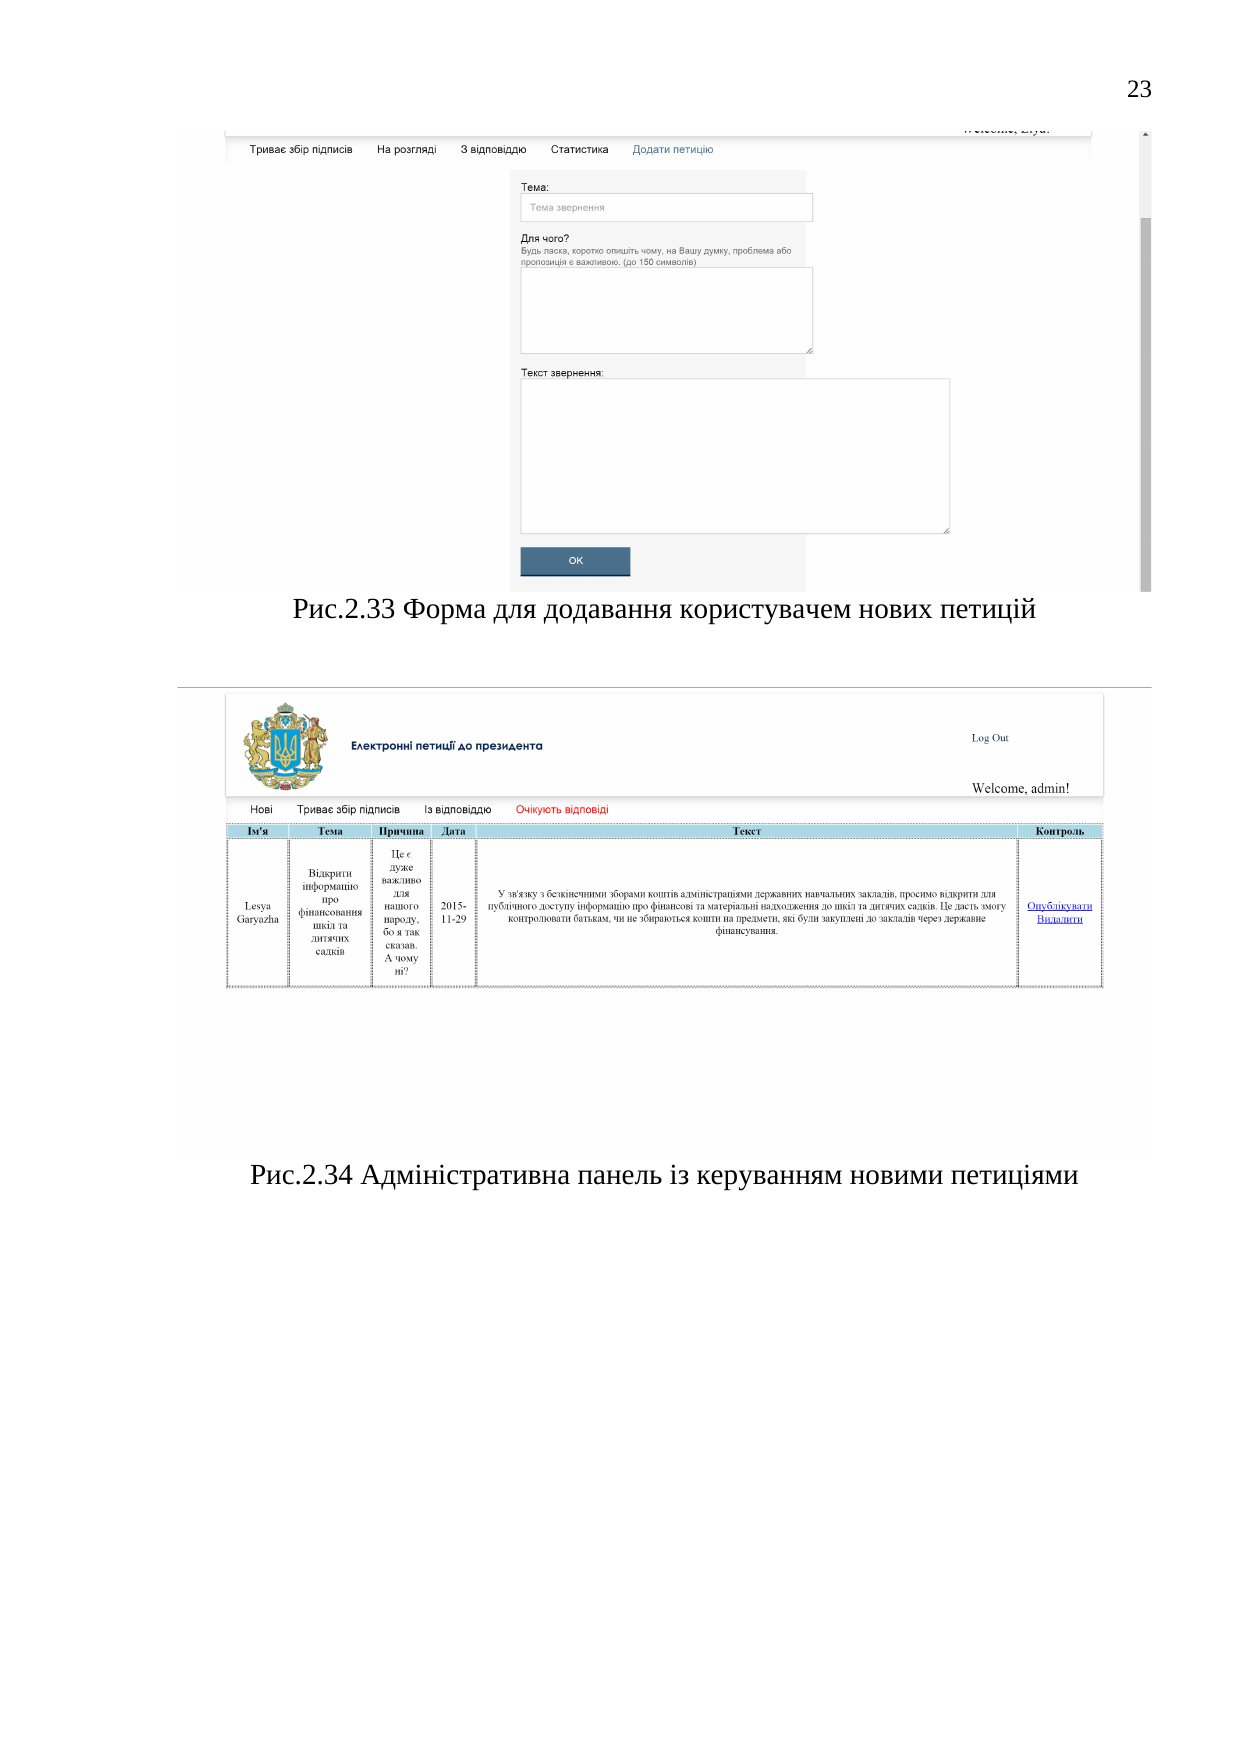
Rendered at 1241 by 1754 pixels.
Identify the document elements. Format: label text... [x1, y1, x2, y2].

text Рис.2.34 Адміністративна панель із керуванням новими петиціями [177, 1157, 1152, 1191]
text Рис.2.33 Форма для додавання користувачем нових петицій [177, 592, 1152, 625]
picture [177, 687, 1152, 1157]
picture [177, 131, 1152, 592]
